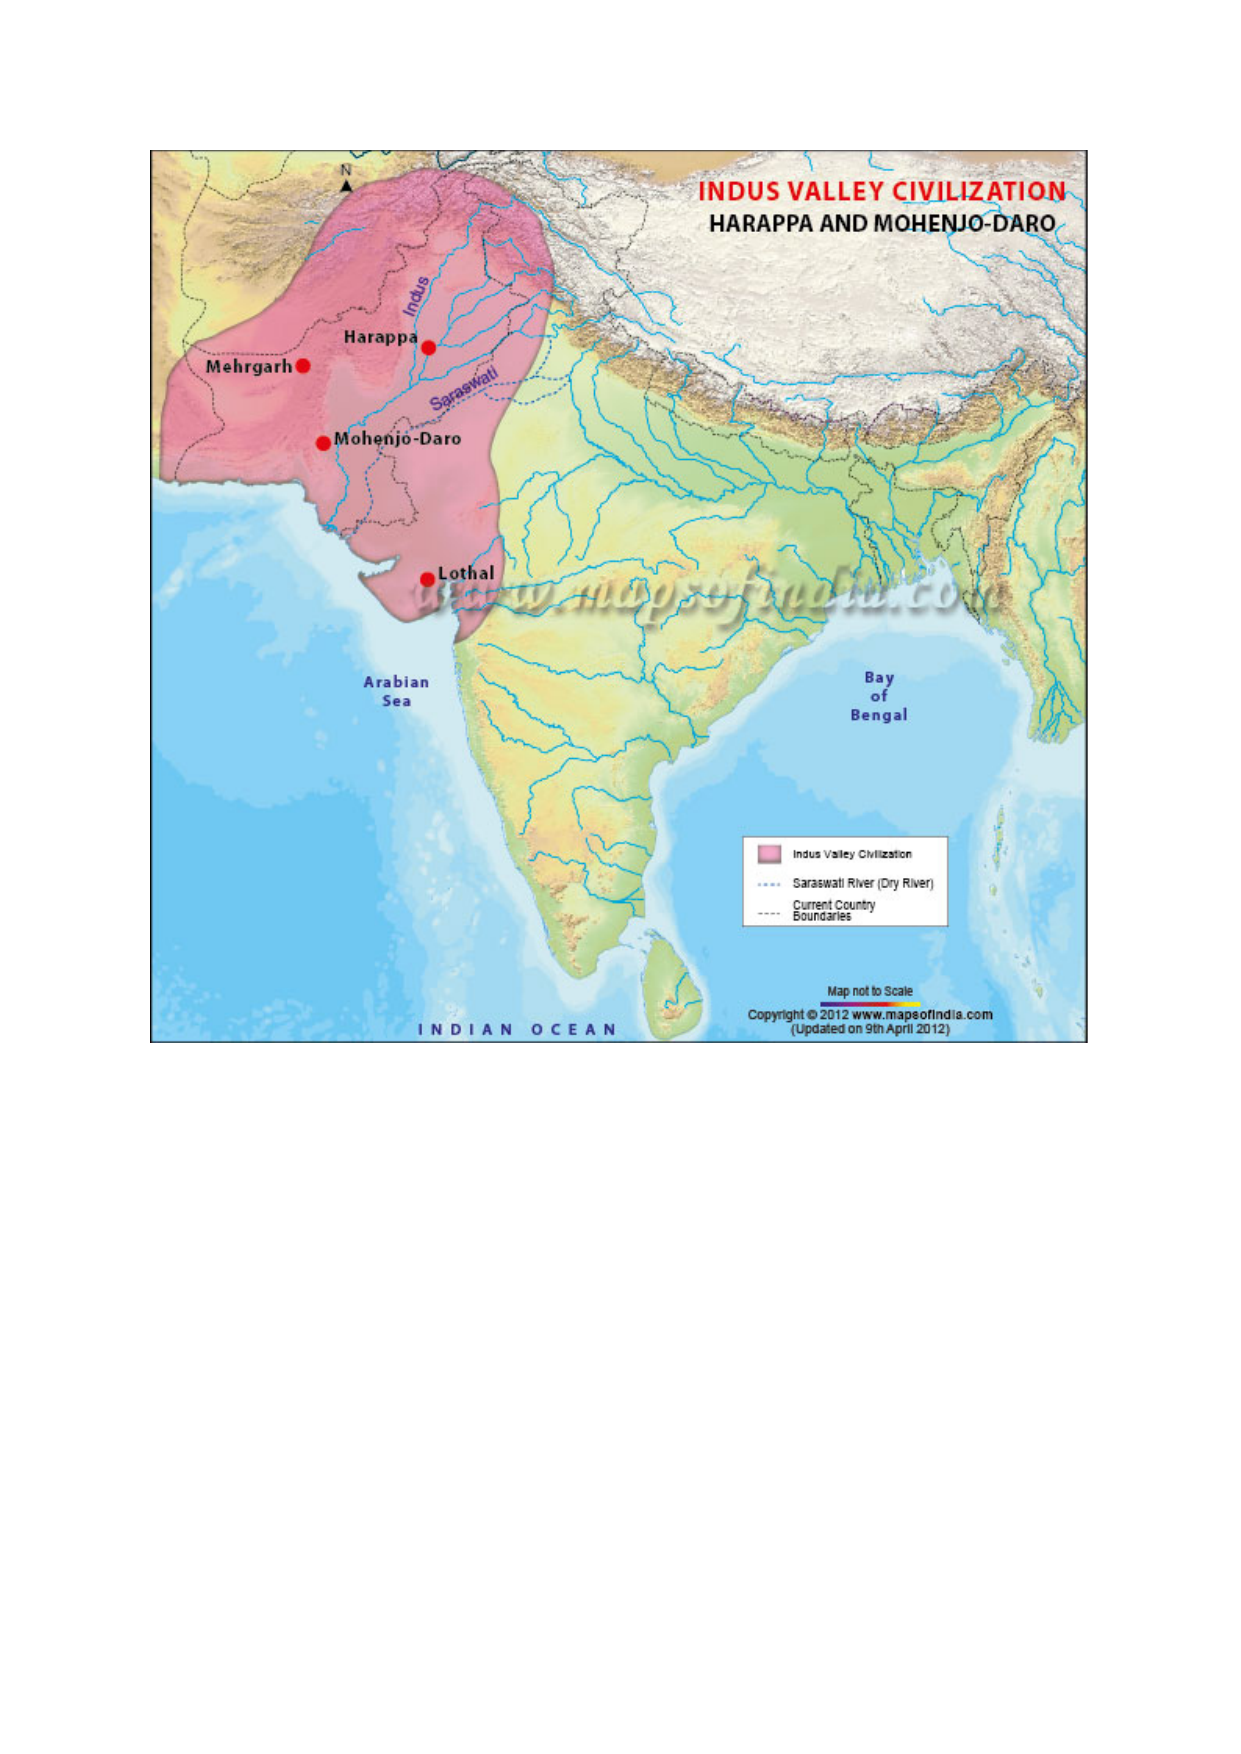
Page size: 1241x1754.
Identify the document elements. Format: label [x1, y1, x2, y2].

picture [150, 150, 1088, 1043]
